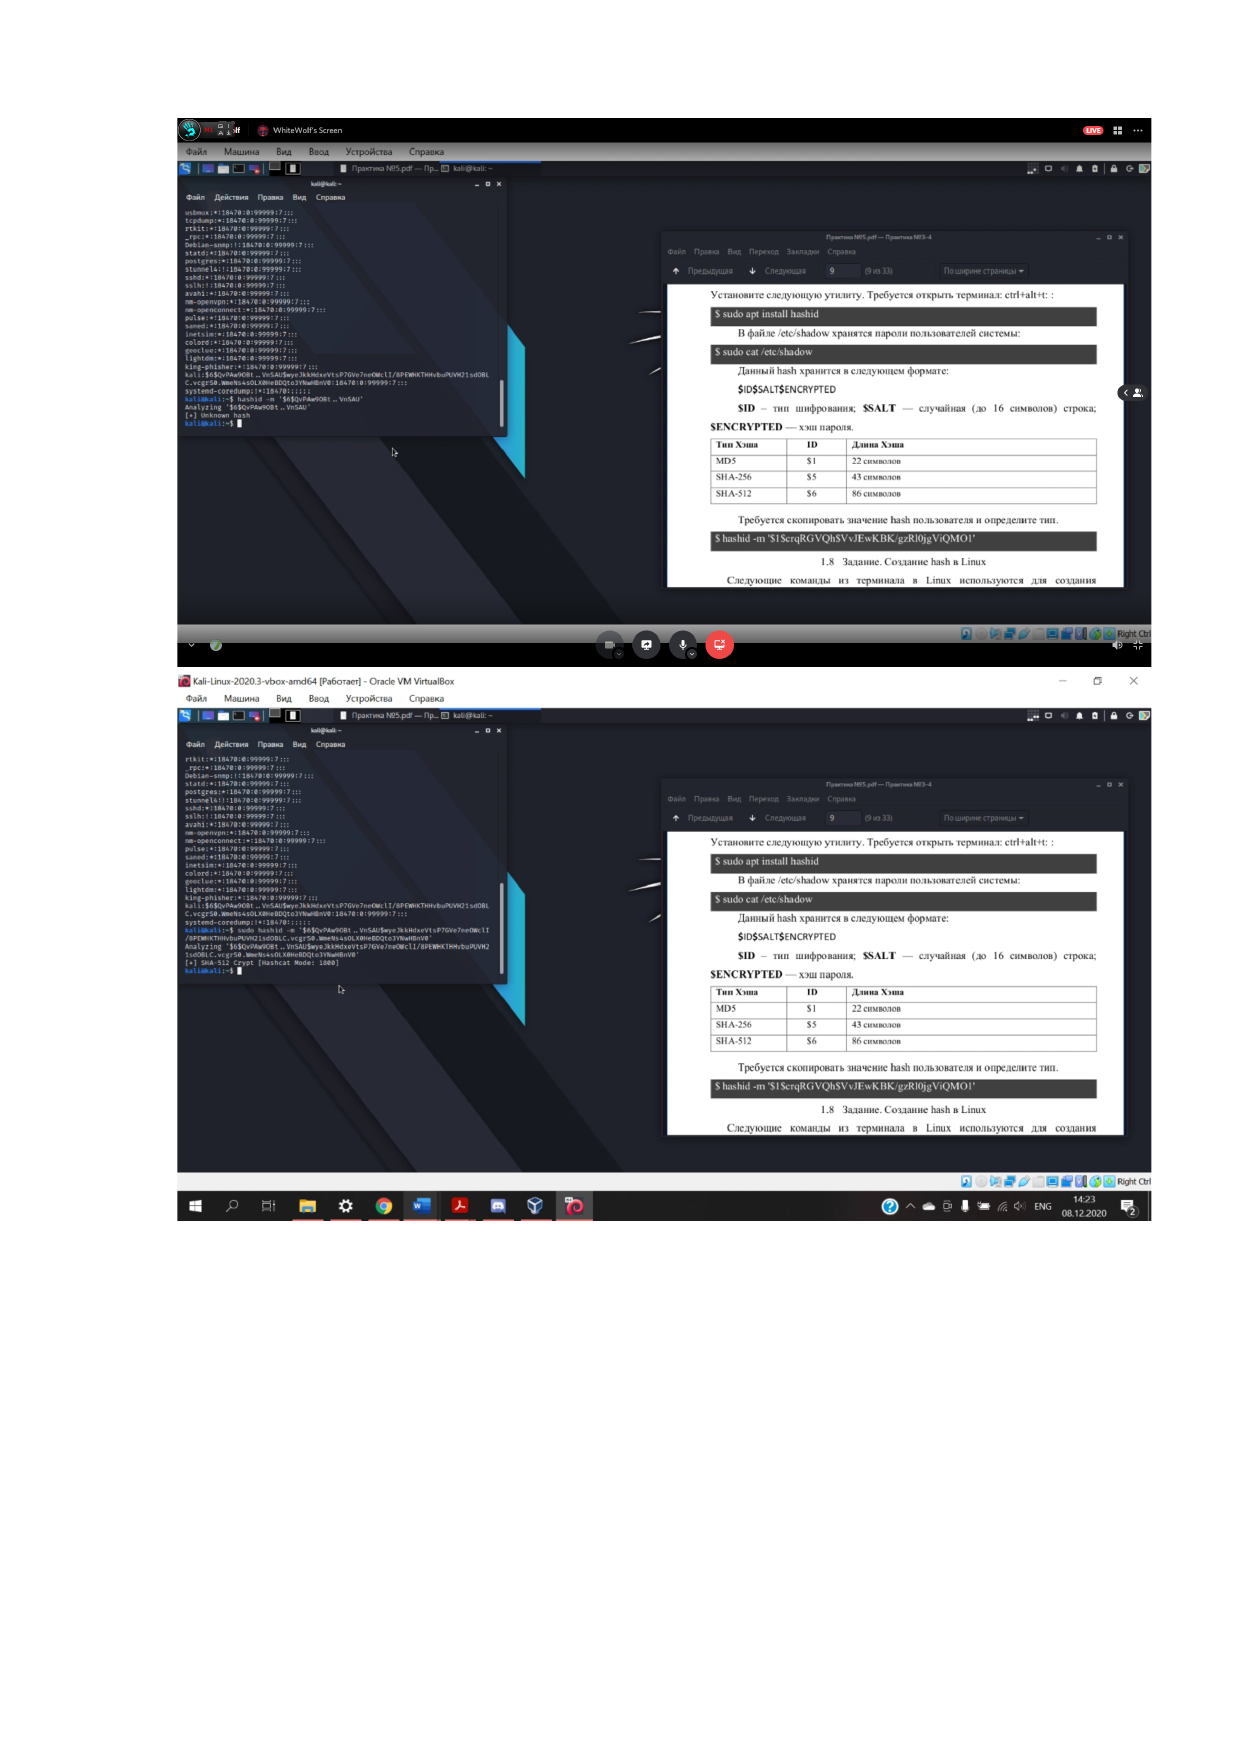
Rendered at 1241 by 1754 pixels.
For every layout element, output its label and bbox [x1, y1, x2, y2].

picture [177, 672, 1152, 1221]
picture [177, 118, 1152, 667]
